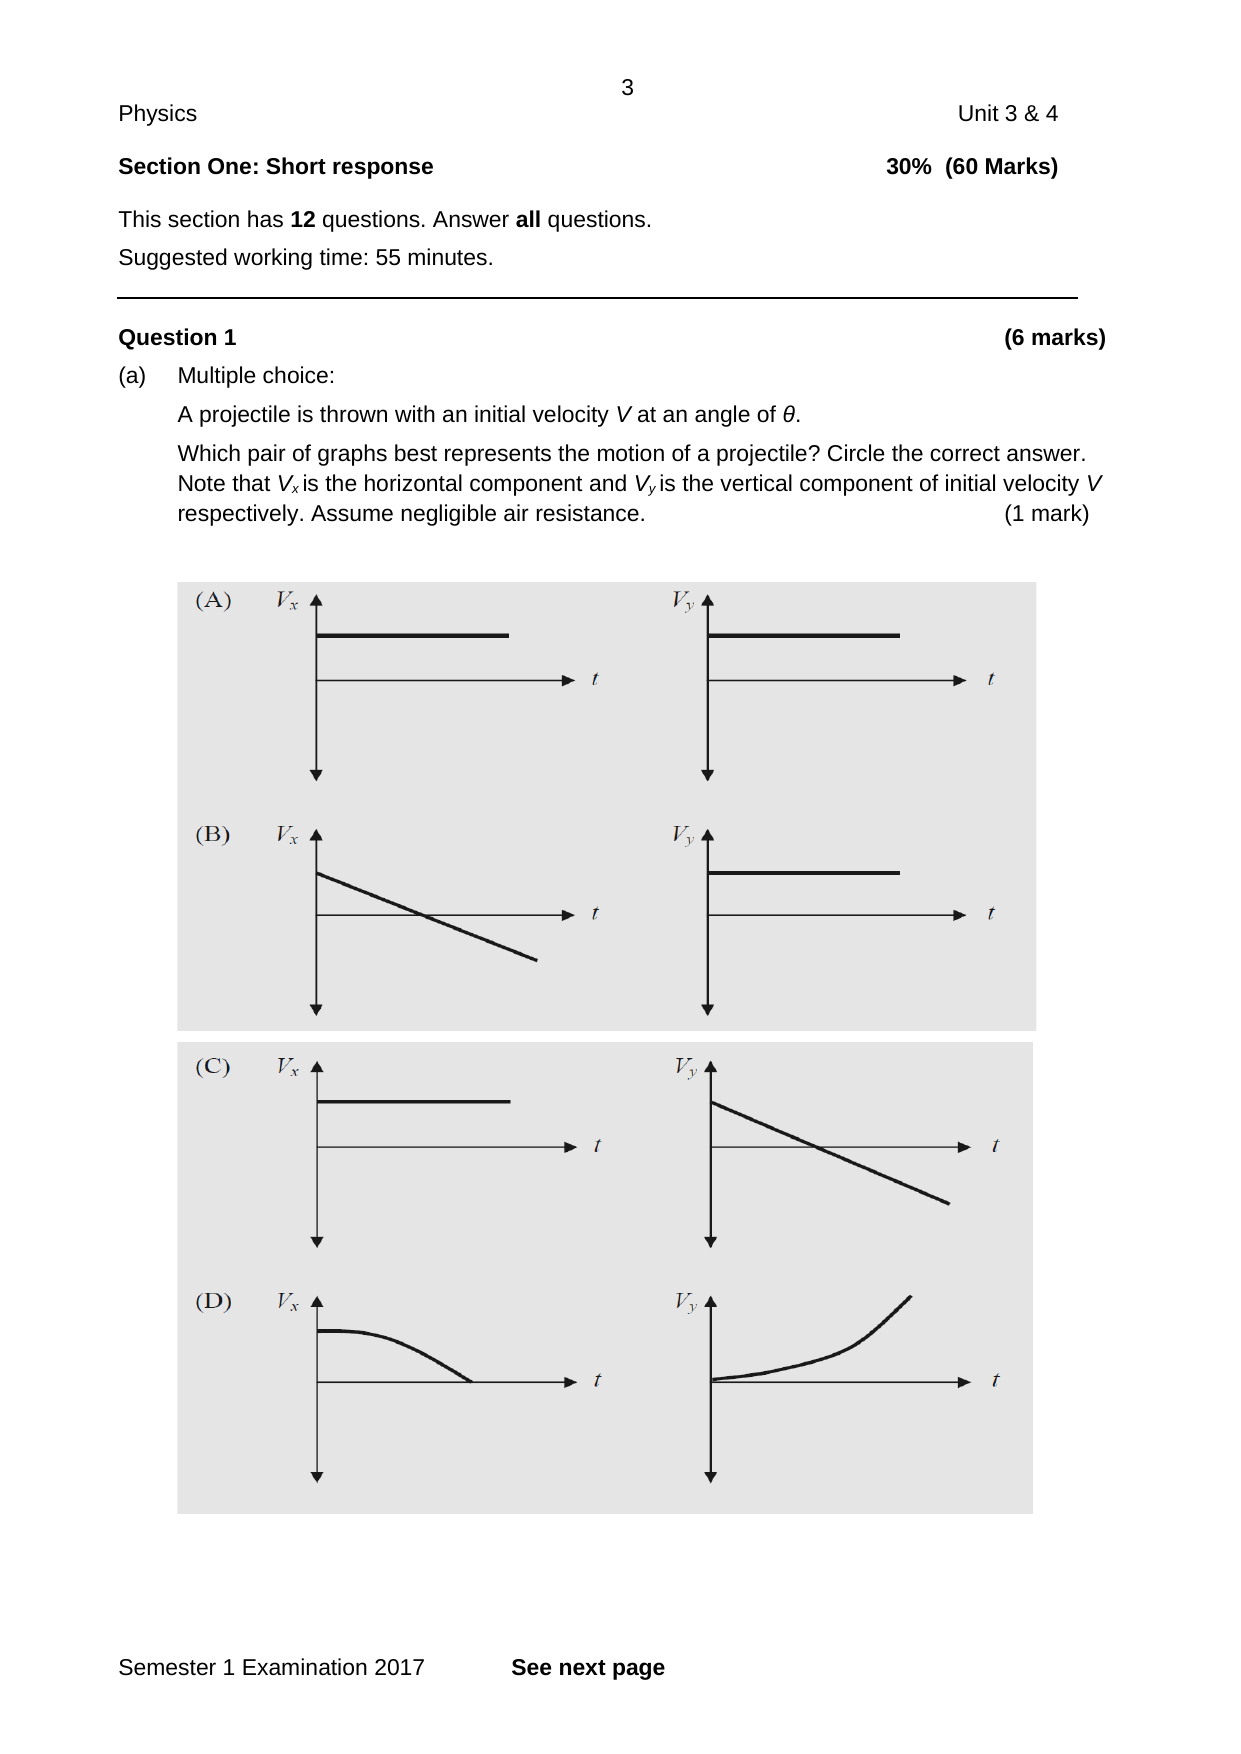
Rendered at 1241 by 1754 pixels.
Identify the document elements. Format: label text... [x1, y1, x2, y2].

text This section has 12 questions. Answer all questions. [118, 206, 1137, 232]
text Which pair of graphs best represents the motion of a projectile? Circle the correct answer. Note that Vx is the horizontal component and Vy is the vertical component of initial velocity V respectively. Assume negligible air resistance. (1 mark) [177, 440, 1137, 527]
text Section One: Short response 30% (60 Marks) [118, 153, 1137, 179]
text Suggested working time: 55 minutes. [118, 244, 1137, 271]
text (a) Multiple choice: [118, 362, 1137, 389]
text A projectile is thrown with an initial velocity V at an angle of θ. [177, 401, 1137, 427]
text Question 1 (6 marks) [118, 323, 1137, 350]
